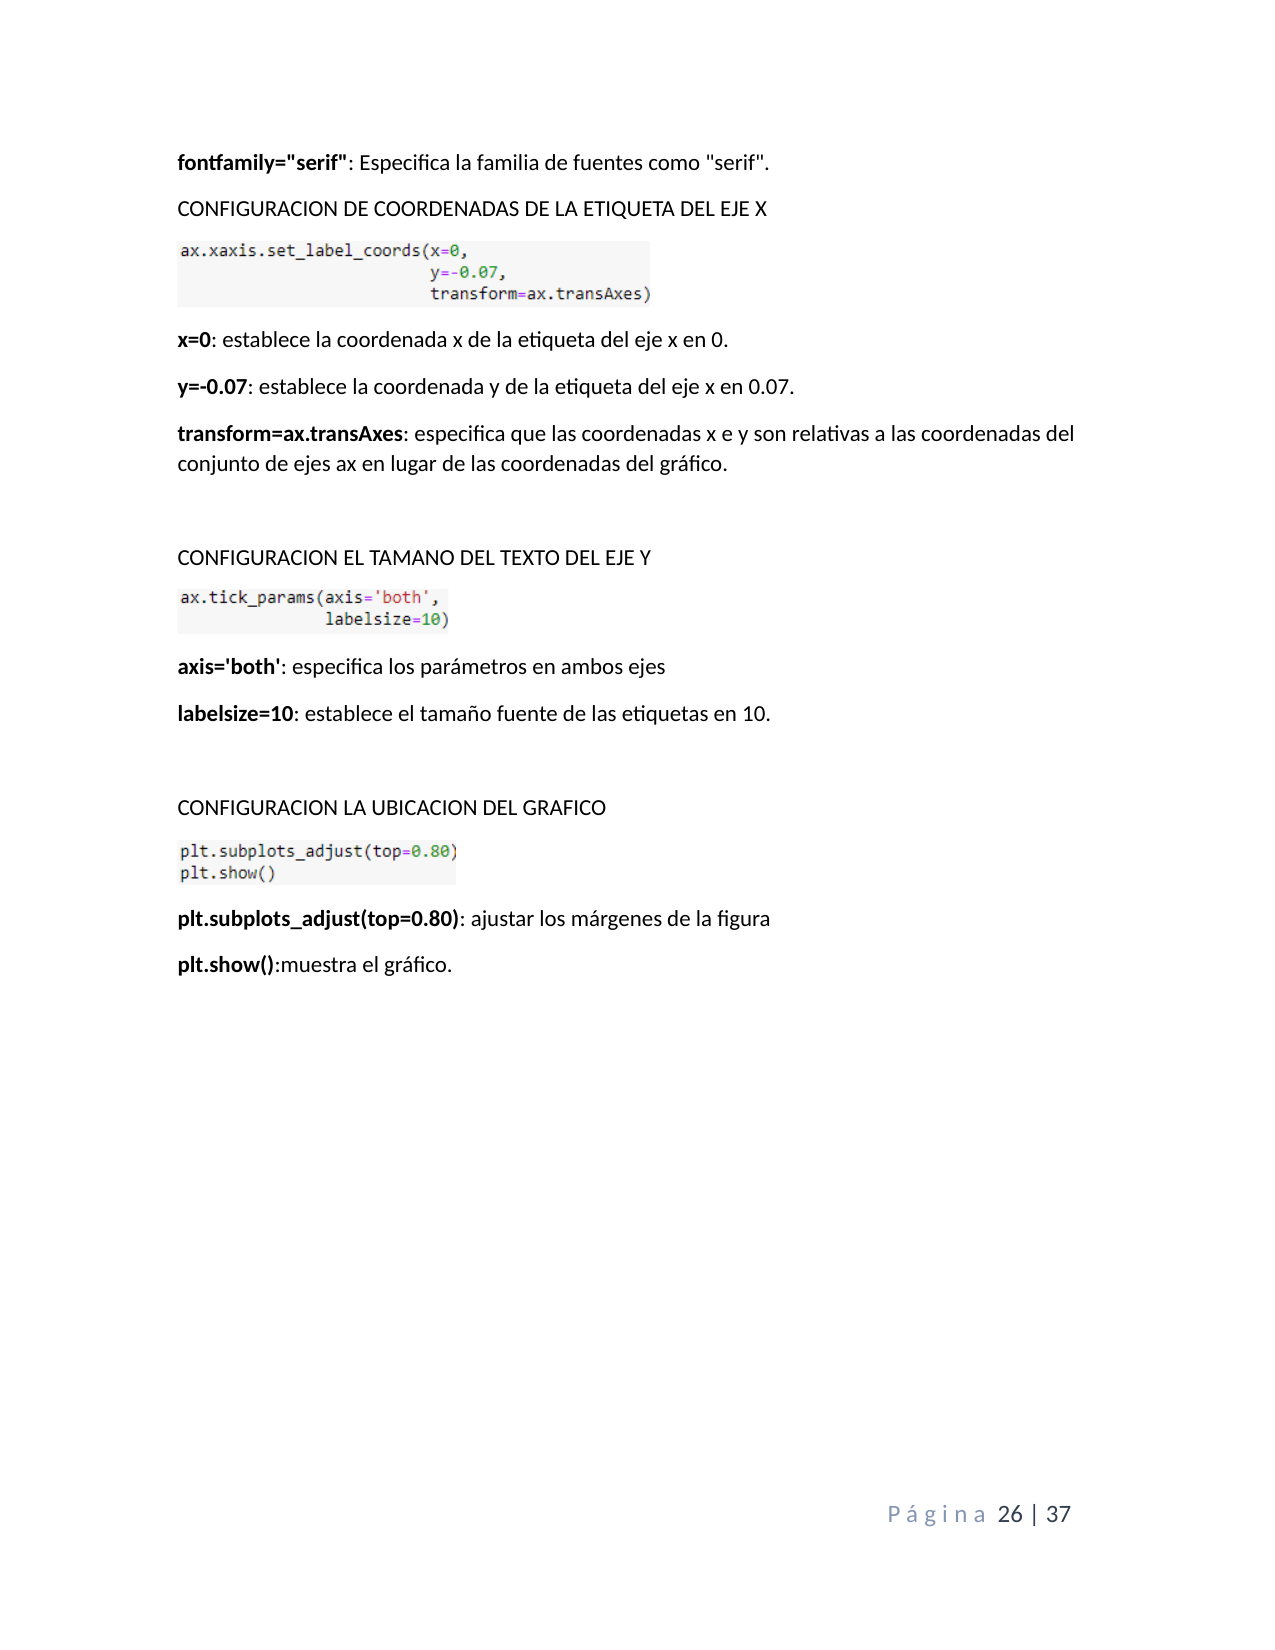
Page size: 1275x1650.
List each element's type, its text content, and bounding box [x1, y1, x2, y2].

text CONFIGURACION EL TAMANO DEL TEXTO DEL EJE Y [177, 543, 1098, 571]
text labelsize=10: establece el tamaño fuente de las etiquetas en 10. [177, 699, 1098, 727]
text plt.show():muestra el gráfico. [177, 951, 1098, 979]
text y=-0.07: establece la coordenada y de la etiqueta del eje x en 0.07. [177, 372, 1098, 400]
text fontfamily="serif": Especifica la familia de fuentes como "serif". [177, 148, 1098, 176]
text transform=ax.transAxes: especifica que las coordenadas x e y son relativas a las coordenadas del conjunto de ejes ax en lugar de las coordenadas del gráfico. [177, 419, 1098, 477]
picture [177, 241, 650, 307]
text x=0: establece la coordenada x de la etiqueta del eje x en 0. [177, 325, 1098, 353]
text CONFIGURACION LA UBICACION DEL GRAFICO [177, 793, 1098, 821]
picture [177, 840, 456, 885]
text axis='both': especifica los parámetros en ambos ejes [177, 652, 1098, 680]
text plt.subplots_adjust(top=0.80): ajustar los márgenes de la figura [177, 904, 1098, 932]
picture [177, 589, 449, 634]
text CONFIGURACION DE COORDENADAS DE LA ETIQUETA DEL EJE X [177, 194, 1098, 222]
